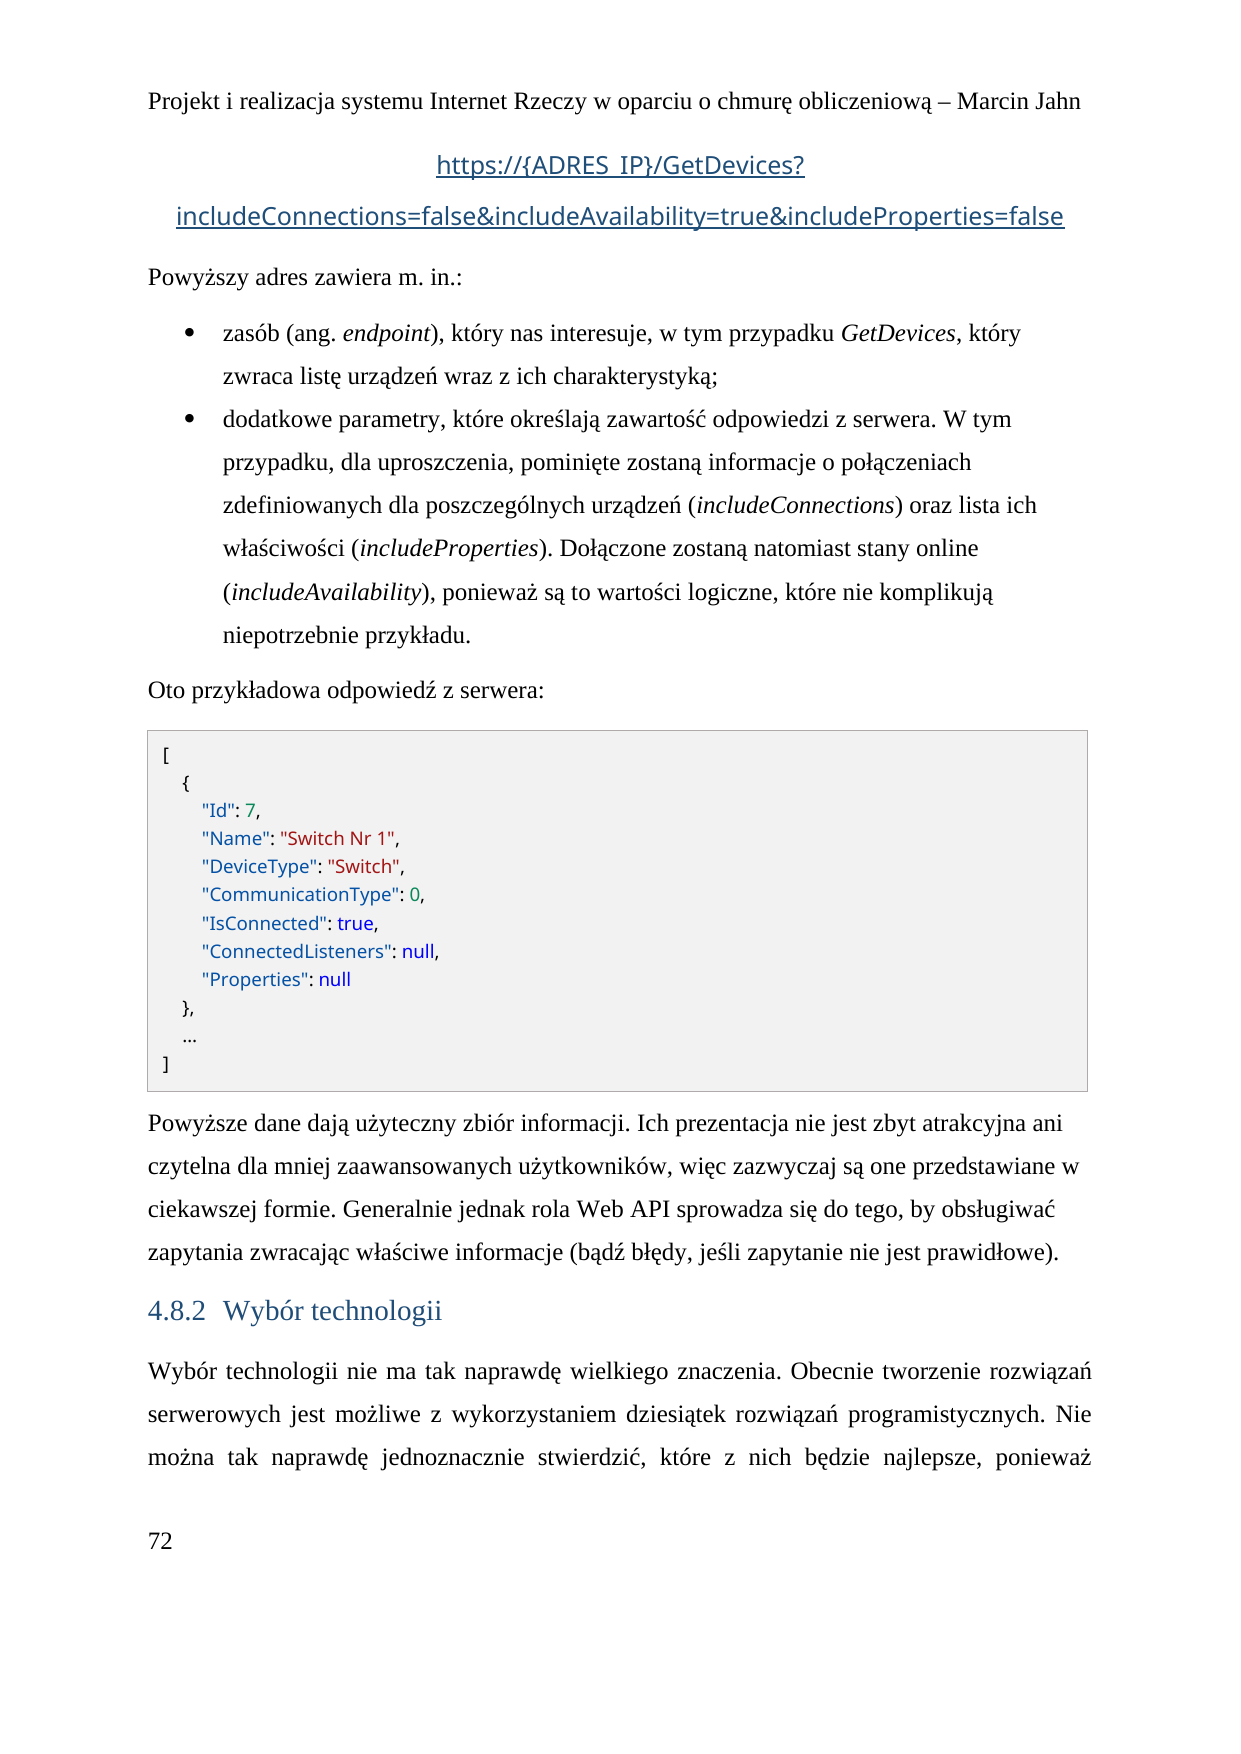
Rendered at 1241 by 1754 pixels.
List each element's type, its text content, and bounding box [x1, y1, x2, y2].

list zasób (ang. endpoint), który nas interesuje, w tym przypadku GetDevices, który zwraca listę urządzeń wraz z ich charakterystyką; [185, 318, 1093, 390]
text Oto przykładowa odpowiedź z serwera: [148, 675, 1093, 704]
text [148, 1356, 1093, 1471]
list dodatkowe parametry, które określają zawartość odpowiedzi z serwera. W tym przypadku, dla uproszczenia, pominięte zostaną informacje o połączeniach zdefiniowanych dla poszczególnych urządzeń (includeConnections) oraz lista ich właściwości (includeProperties). Dołączone zostaną natomiast stany online (includeAvailability), ponieważ są to wartości logiczne, które nie komplikują niepotrzebnie przykładu. [185, 404, 1093, 648]
subtitle Wybór technologii [148, 1293, 1093, 1326]
text Powyższe dane dają użyteczny zbiór informacji. Ich prezentacja nie jest zbyt atrakcyjna ani czytelna dla mniej zaawansowanych użytkowników, więc zazwyczaj są one przedstawiane w ciekawszej formie. Generalnie jednak rola Web API sprowadza się do tego, by obsługiwać zapytania zwracając właściwe informacje (bądź błędy, jeśli zapytanie nie jest prawidłowe). [148, 731, 1093, 1266]
text https://{ADRES_IP}/GetDevices?includeConnections=false&includeAvailability=true&includeProperties=false [148, 148, 1093, 233]
text Powyższy adres zawiera m. in.: [148, 262, 1093, 291]
